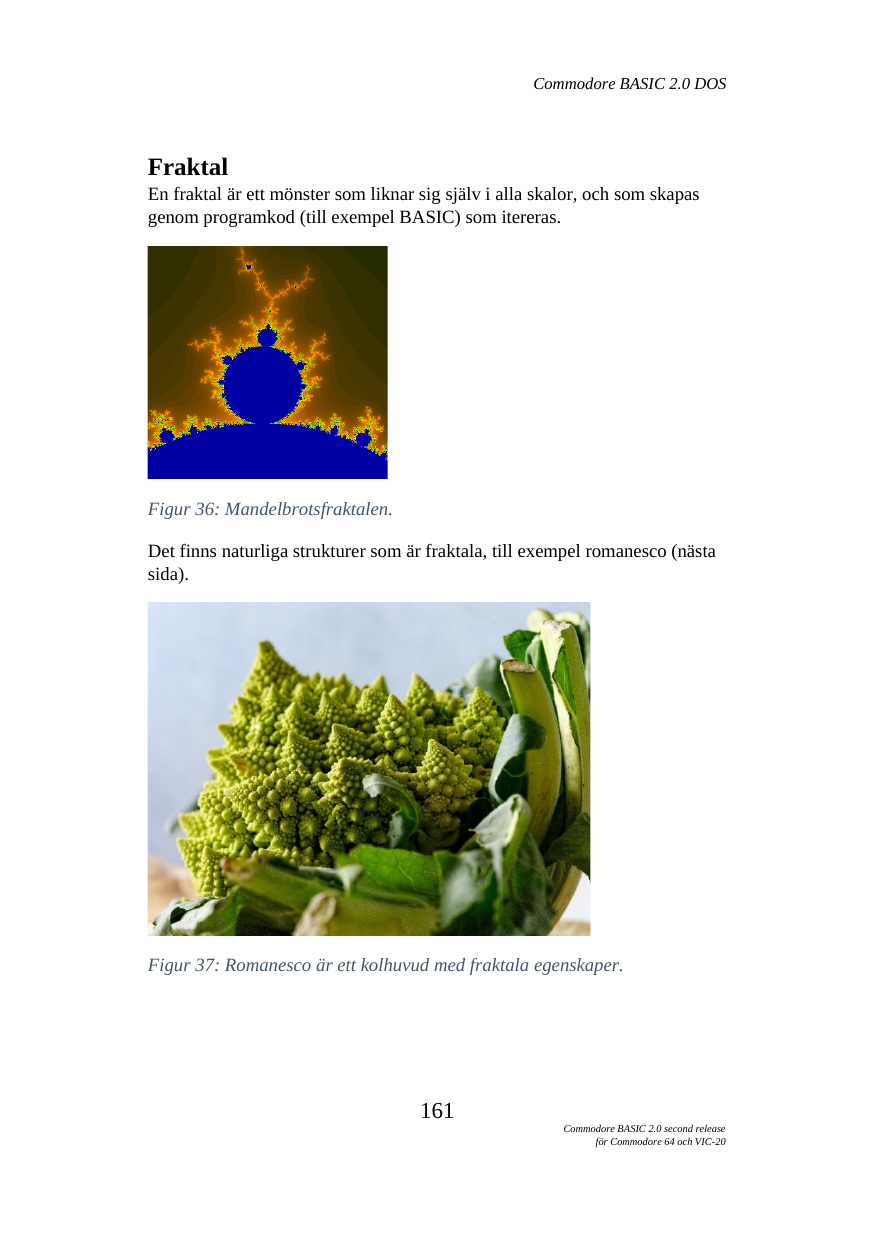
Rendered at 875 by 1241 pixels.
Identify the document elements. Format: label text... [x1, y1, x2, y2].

picture [147, 602, 591, 936]
text Det finns naturliga strukturer som är fraktala, till exempel romanesco (nästa sida). [148, 540, 726, 584]
text Figur 37: Romanesco är ett kolhuvud med fraktala egenskaper. [148, 954, 726, 975]
picture [147, 246, 388, 479]
subtitle Fraktal [148, 152, 726, 181]
text En fraktal är ett mönster som liknar sig själv i alla skalor, och som skapas genom programkod (till exempel BASIC) som itereras. [148, 183, 726, 228]
text Figur 36: Mandelbrotsfraktalen. [148, 497, 726, 519]
